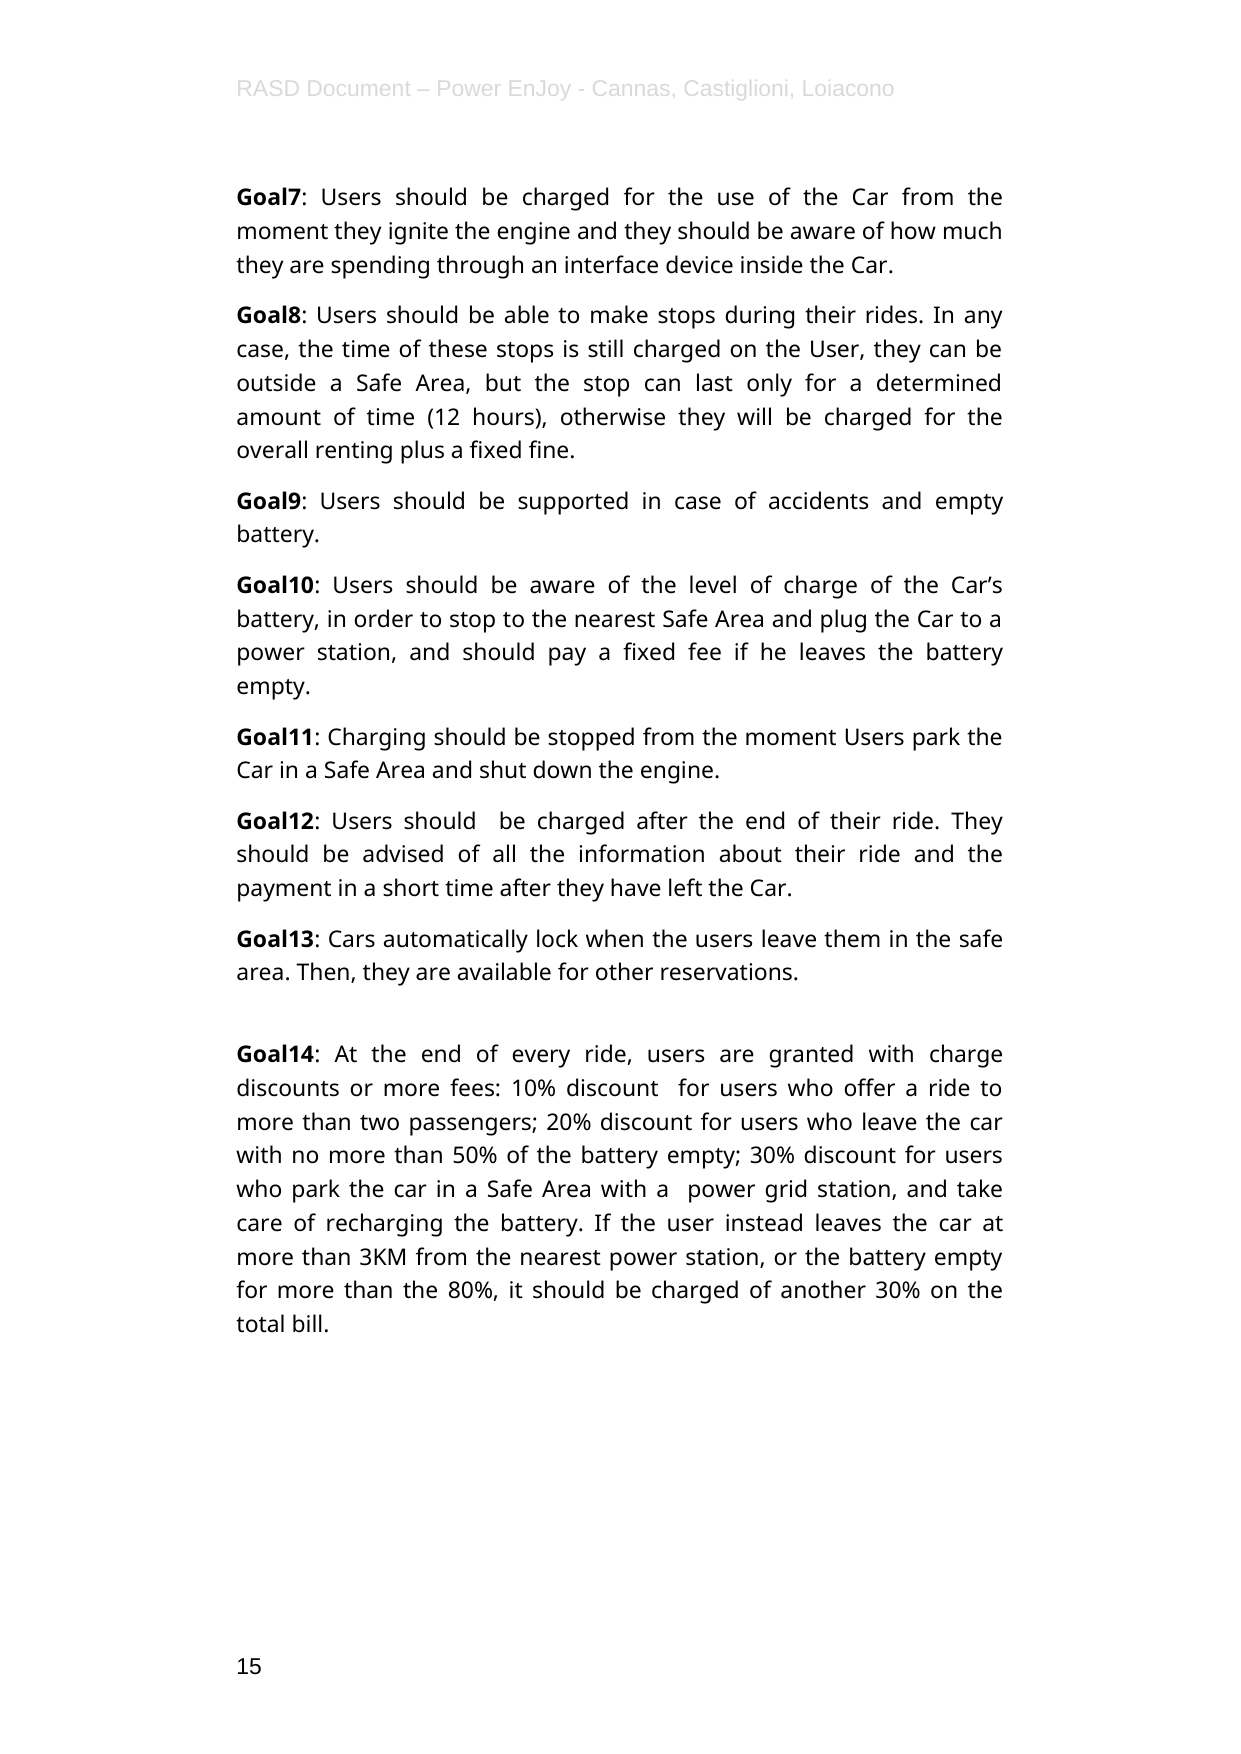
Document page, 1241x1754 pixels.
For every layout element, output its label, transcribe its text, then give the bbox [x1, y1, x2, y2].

text Goal8: Users should be able to make stops during their rides. In any case, the time of these stops is still charged on the User, they can be outside a Safe Area, but the stop can last only for a determined amount of time (12 hours), otherwise they will be charged for the overall renting plus a fixed fine. [236, 299, 1004, 465]
text Goal14: At the end of every ride, users are granted with charge discounts or more fees: 10% discount for users who offer a ride to more than two passengers; 20% discount for users who leave the car with no more than 50% of the battery empty; 30% discount for users who park the car in a Safe Area with a power grid station, and take care of recharging the battery. If the user instead leaves the car at more than 3KM from the nearest power station, or the battery empty for more than the 80%, it should be charged of another 30% on the total bill. [236, 1038, 1004, 1339]
text Goal10: Users should be aware of the level of charge of the Car’s battery, in order to stop to the nearest Safe Area and plug the Car to a power station, and should pay a fixed fee if he leaves the battery empty. [236, 569, 1004, 701]
text Goal7: Users should be charged for the use of the Car from the moment they ignite the engine and they should be aware of how much they are spending through an interface device inside the Car. [236, 181, 1004, 280]
text Goal11: Charging should be stopped from the moment Users park the Car in a Safe Area and shut down the engine. [236, 720, 1004, 785]
text Goal9: Users should be supported in case of accidents and empty battery. [236, 484, 1004, 549]
text Goal12: Users should be charged after the end of their ride. They should be advised of all the information about their ride and the payment in a short time after they have left the Car. [236, 804, 1004, 903]
text Goal13: Cars automatically lock when the users leave them in the safe area. Then, they are available for other reservations. [236, 922, 1004, 987]
